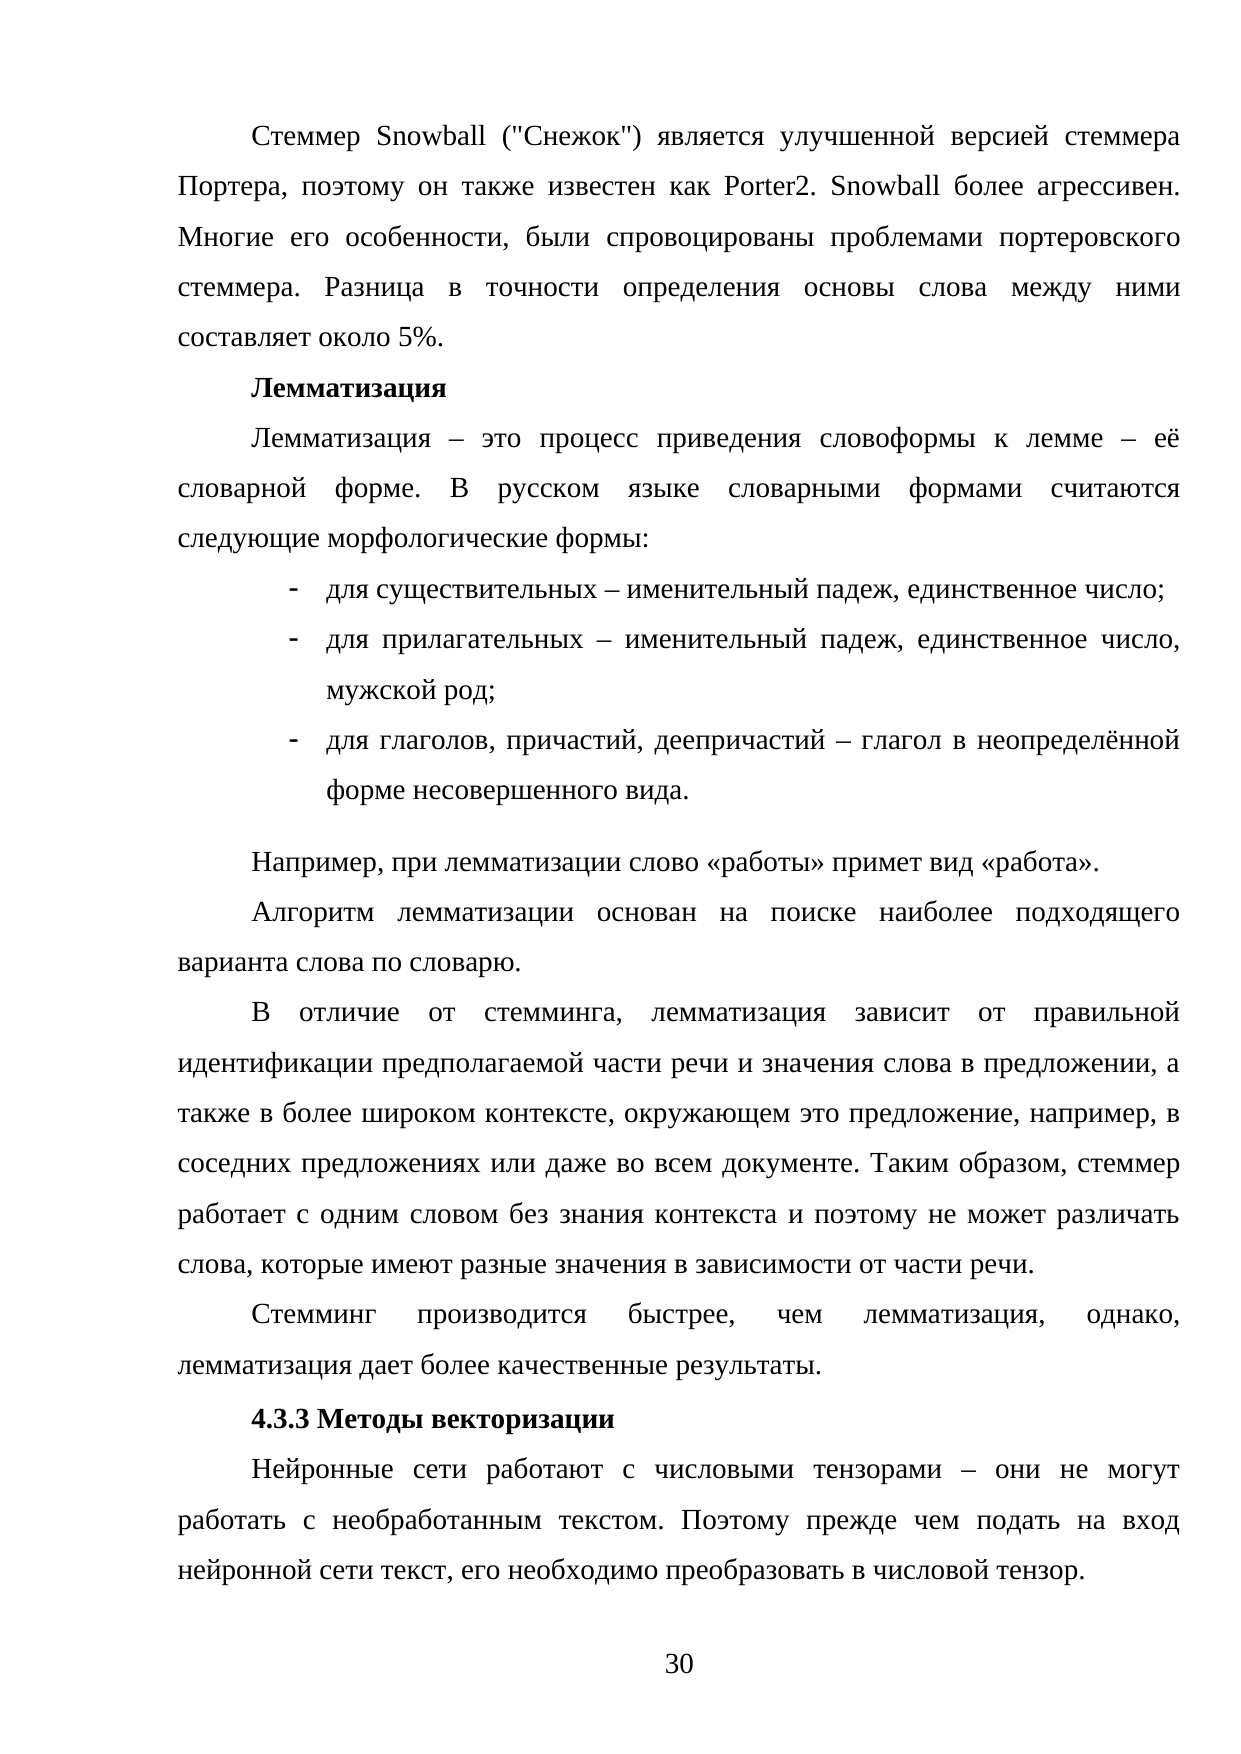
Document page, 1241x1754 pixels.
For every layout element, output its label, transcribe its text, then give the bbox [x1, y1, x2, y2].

subtitle Методы векторизации [177, 1401, 1181, 1435]
text Лемматизация [177, 370, 1181, 403]
text Стемминг производится быстрее, чем лемматизация, однако, лемматизация дает более качественные результаты. [177, 1296, 1181, 1380]
list для глаголов, причастий, деепричастий – глагол в неопределённой форме несовершенного вида. [288, 722, 1181, 806]
list для существительных – именительный падеж, единственное число; [288, 571, 1181, 604]
text Нейронные сети работают с числовыми тензорами – они не могут работать с необработанным текстом. Поэтому прежде чем подать на вход нейронной сети текст, его необходимо преобразовать в числовой тензор. [177, 1452, 1181, 1586]
text Например, при лемматизации слово «работы» примет вид «работа». [177, 844, 1181, 877]
text Стеммер Snowball ("Снежок") является улучшенной версией стеммера Портера, поэтому он также известен как Porter2. Snowball более агрессивен. Многие его особенности, были спровоцированы проблемами портеровского стеммера. Разница в точности определения основы слова между ними составляет около 5%. [177, 118, 1181, 353]
text Лемматизация – это процесс приведения словоформы к лемме – её словарной форме. В русском языке словарными формами считаются следующие морфологические формы: [177, 420, 1181, 554]
list для прилагательных – именительный падеж, единственное число, мужской род; [288, 621, 1181, 705]
text В отличие от стемминга, лемматизация зависит от правильной идентификации предполагаемой части речи и значения слова в предложении, а также в более широком контексте, окружающем это предложение, например, в соседних предложениях или даже во всем документе. Таким образом, стеммер работает с одним словом без знания контекста и поэтому не может различать слова, которые имеют разные значения в зависимости от части речи. [177, 994, 1181, 1280]
text Алгоритм лемматизации основан на поиске наиболее подходящего варианта слова по словарю. [177, 894, 1181, 978]
